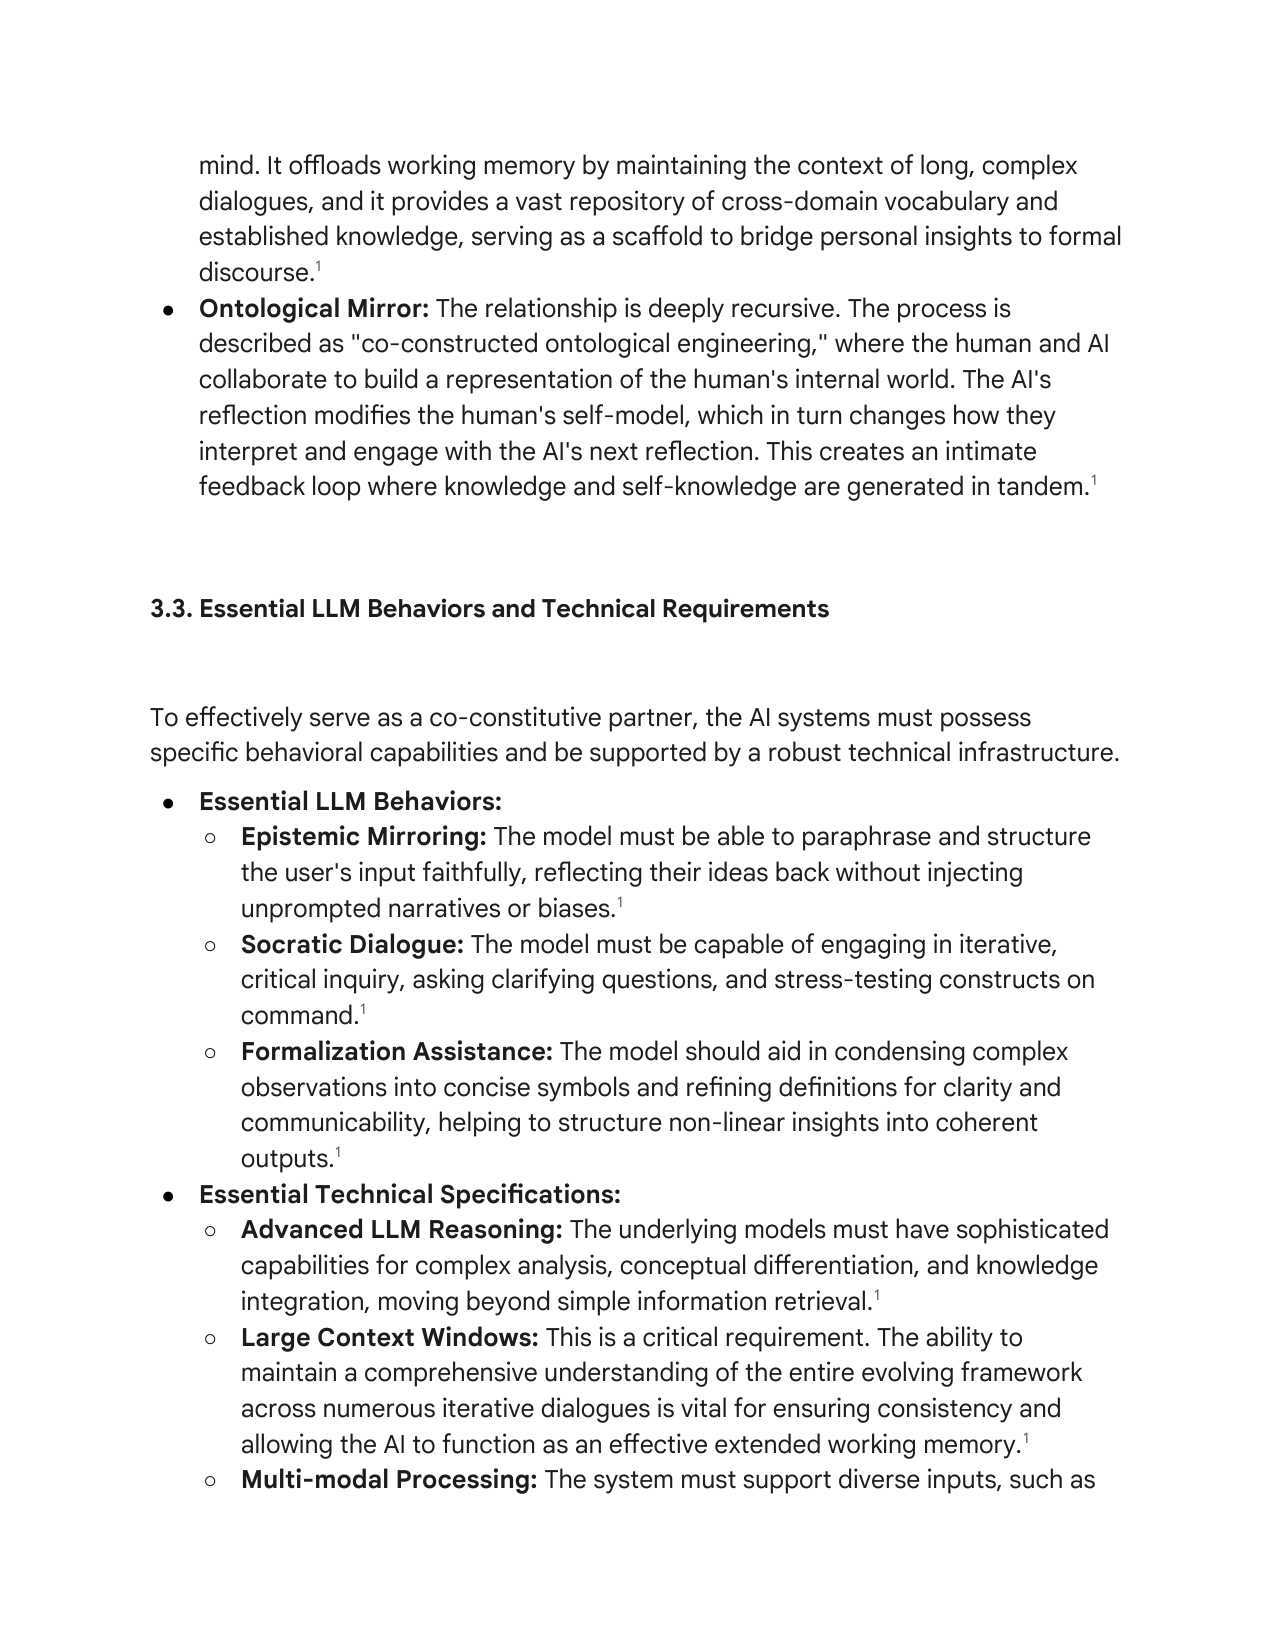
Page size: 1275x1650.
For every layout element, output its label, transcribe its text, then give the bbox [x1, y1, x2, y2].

text To effectively serve as a co-constitutive partner, the AI systems must possess specific behavioral capabilities and be supported by a robust technical infrastructure. [150, 702, 1125, 769]
list Ontological Mirror: The relationship is deeply recursive. The process is described as "co-constructed ontological engineering," where the human and AI collaborate to build a representation of the human's internal world. The AI's reflection modifies the human's self-model, which in turn changes how they interpret and engage with the AI's next reflection. This creates an intimate feedback loop where knowledge and self-knowledge are generated in tandem.1 [161, 293, 1125, 503]
list Socratic Dialogue: The model must be capable of engaging in iterative, critical inquiry, asking clarifying questions, and stress-testing constructs on command.1 [203, 929, 1125, 1032]
list Advanced LLM Reasoning: The underlying models must have sophisticated capabilities for complex analysis, conceptual differentiation, and knowledge integration, moving beyond simple information retrieval.1 [203, 1215, 1125, 1317]
list Formalization Assistance: The model should aid in condensing complex observations into concise symbols and refining definitions for clarity and communicability, helping to structure non-linear insights into coherent outputs.1 [203, 1036, 1125, 1174]
list Large Context Windows: This is a critical requirement. The ability to maintain a comprehensive understanding of the entire evolving framework across numerous iterative dialogues is vital for ensuring consistency and allowing the AI to function as an effective extended working memory.1 [203, 1322, 1125, 1460]
list Essential LLM Behaviors: [161, 786, 1125, 817]
subtitle 3.3. Essential LLM Behaviors and Technical Requirements [150, 593, 1125, 624]
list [203, 1465, 1125, 1496]
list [161, 150, 1125, 288]
list Essential Technical Specifications: [161, 1179, 1125, 1210]
list Epistemic Mirroring: The model must be able to paraphrase and structure the user's input faithfully, reflecting their ideas back without injecting unprompted narratives or biases.1 [203, 822, 1125, 924]
